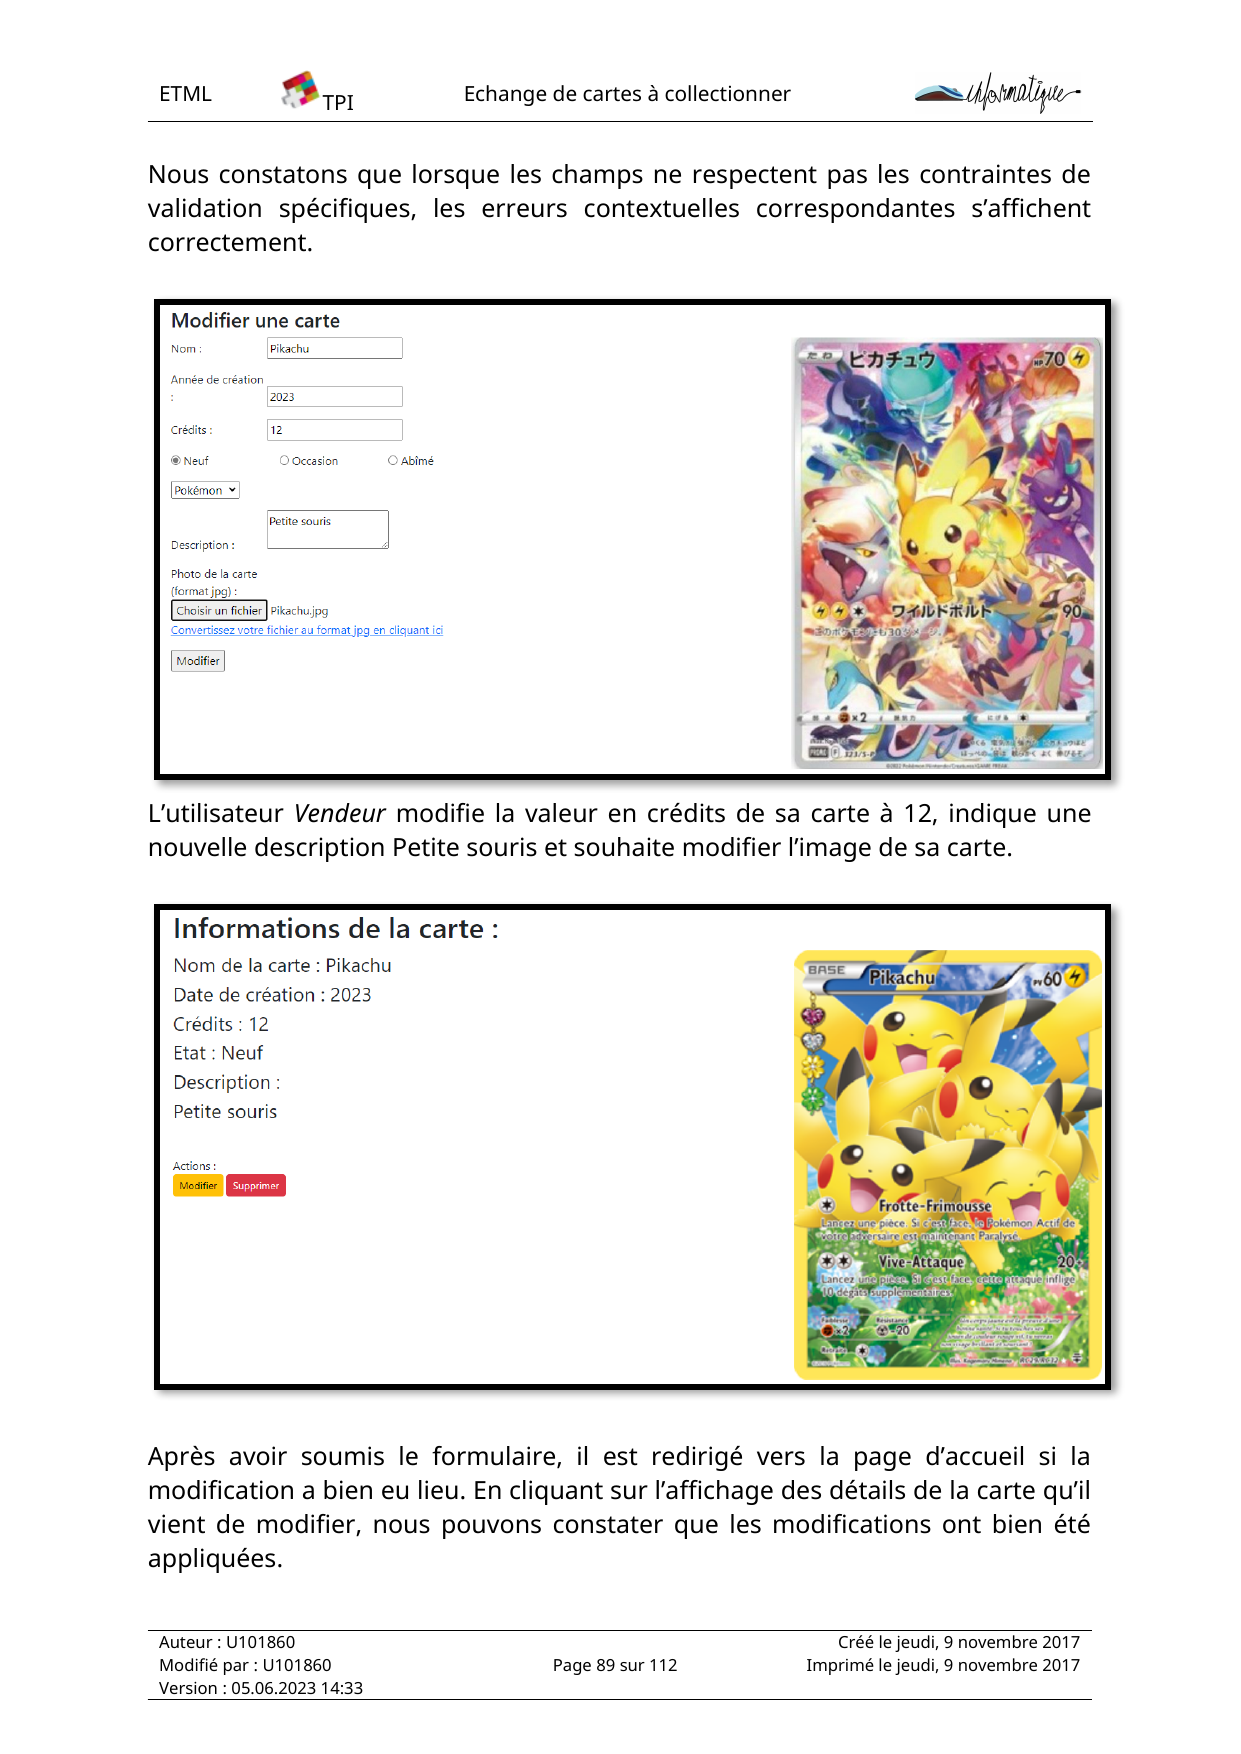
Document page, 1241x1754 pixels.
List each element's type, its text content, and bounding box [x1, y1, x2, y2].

text Nous constatons que lorsque les champs ne respectent pas les contraintes de validation spécifiques, les erreurs contextuelles correspondantes s’affichent correctement. [148, 156, 1092, 258]
picture [276, 69, 323, 111]
text L’utilisateur Vendeur modifie la valeur en crédits de sa carte à 12, indique une nouvelle description Petite souris et souhaite modifier l’image de sa carte. [148, 796, 1092, 864]
picture [160, 305, 1105, 774]
text Après avoir soumis le formulaire, il est redirigé vers la page d’accueil si la modification a bien eu lieu. En cliquant sur l’affichage des détails de la carte qu’il vient de modifier, nous pouvons constater que les modifications ont bien été appliquées. [148, 1438, 1092, 1574]
picture [160, 910, 1105, 1384]
